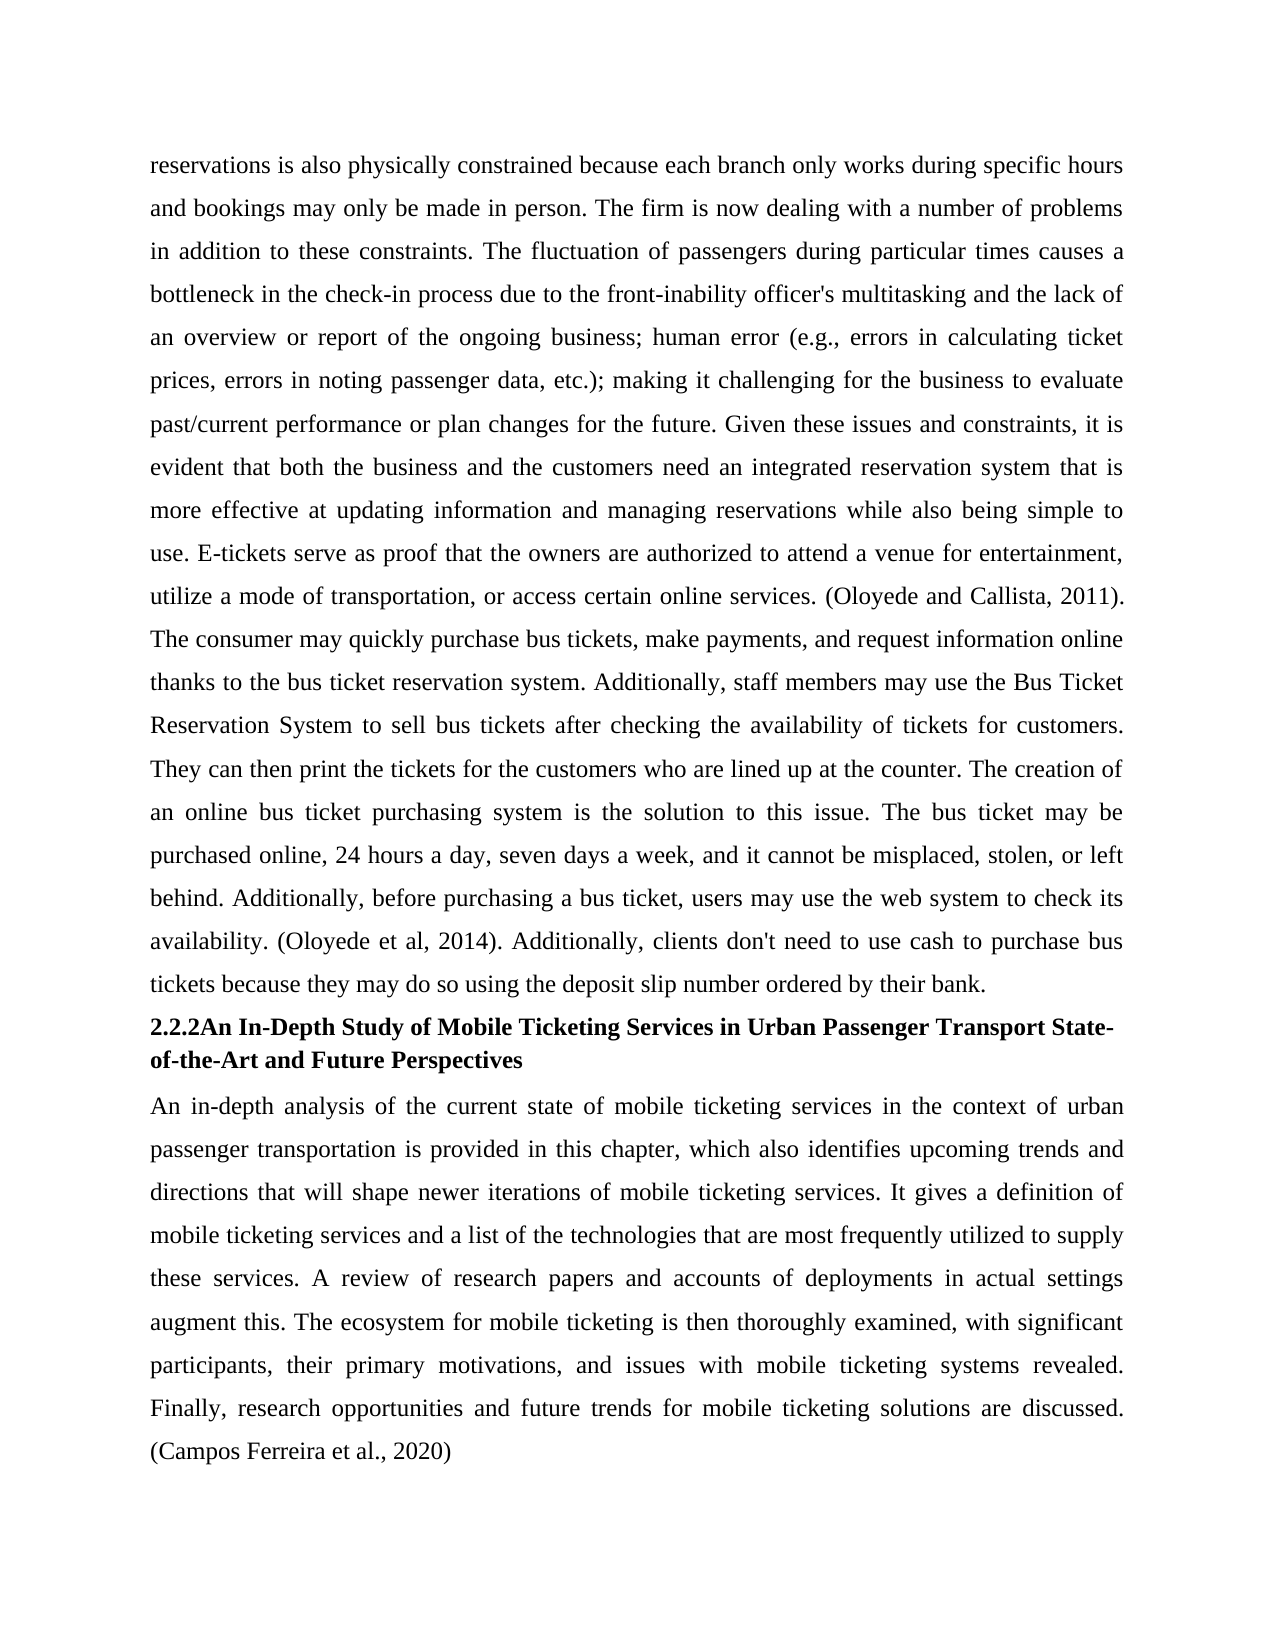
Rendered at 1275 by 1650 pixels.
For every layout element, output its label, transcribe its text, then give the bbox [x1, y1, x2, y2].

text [150, 150, 1125, 998]
subtitle 2.2.2An In-Depth Study of Mobile Ticketing Services in Urban Passenger Transport State-of-the-Art and Future Perspectives [150, 1012, 1125, 1074]
text An in-depth analysis of the current state of mobile ticketing services in the context of urban passenger transportation is provided in this chapter, which also identifies upcoming trends and directions that will shape newer iterations of mobile ticketing services. It gives a definition of mobile ticketing services and a list of the technologies that are most frequently utilized to supply these services. A review of research papers and accounts of deployments in actual settings augment this. The ecosystem for mobile ticketing is then thoroughly examined, with significant participants, their primary motivations, and issues with mobile ticketing systems revealed. Finally, research opportunities and future trends for mobile ticketing solutions are discussed. [150, 1091, 1125, 1465]
